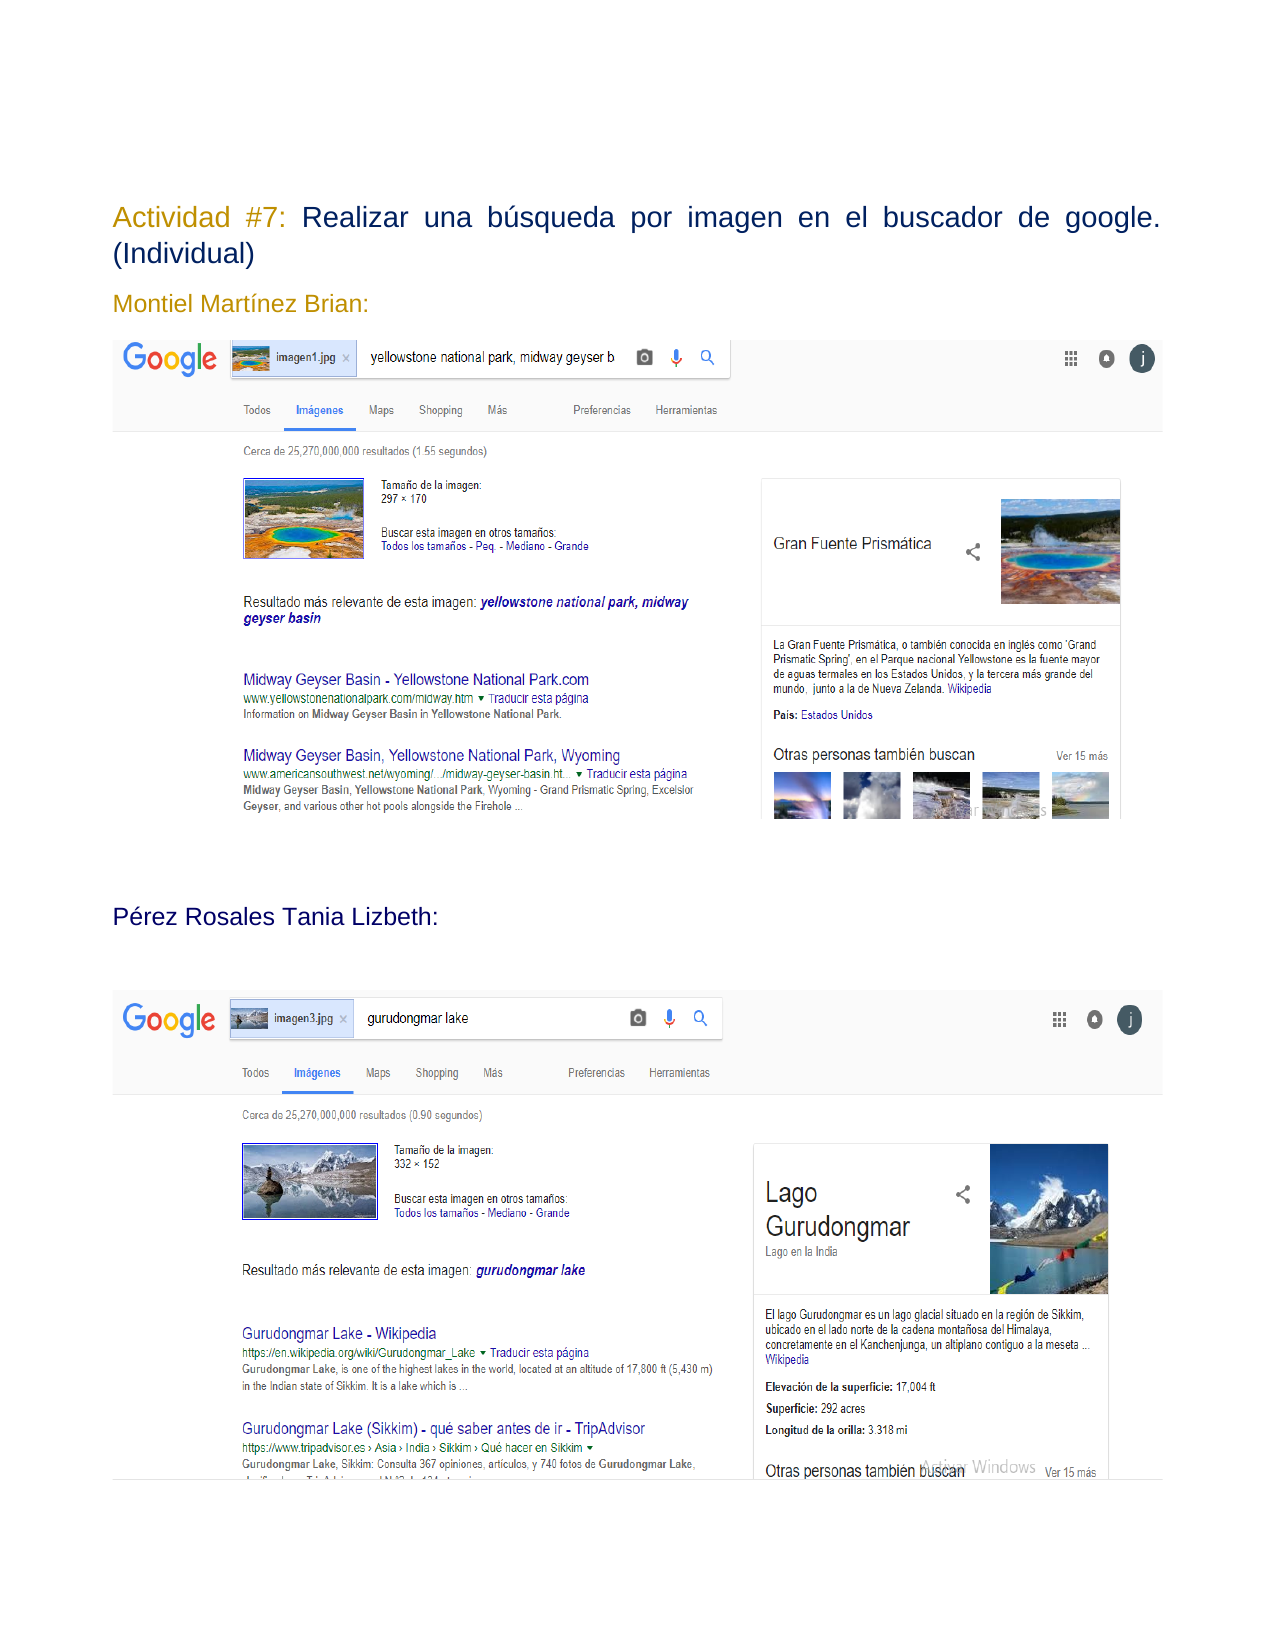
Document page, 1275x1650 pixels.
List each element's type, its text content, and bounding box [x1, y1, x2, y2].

picture [112, 340, 1163, 819]
text Actividad #7: Realizar una búsqueda por imagen en el buscador de google. (Individual) [112, 199, 1162, 269]
text Pérez Rosales Tania Lizbeth: [112, 902, 1162, 931]
text Montiel Martínez Brian: [112, 288, 1162, 317]
picture [112, 990, 1163, 1480]
